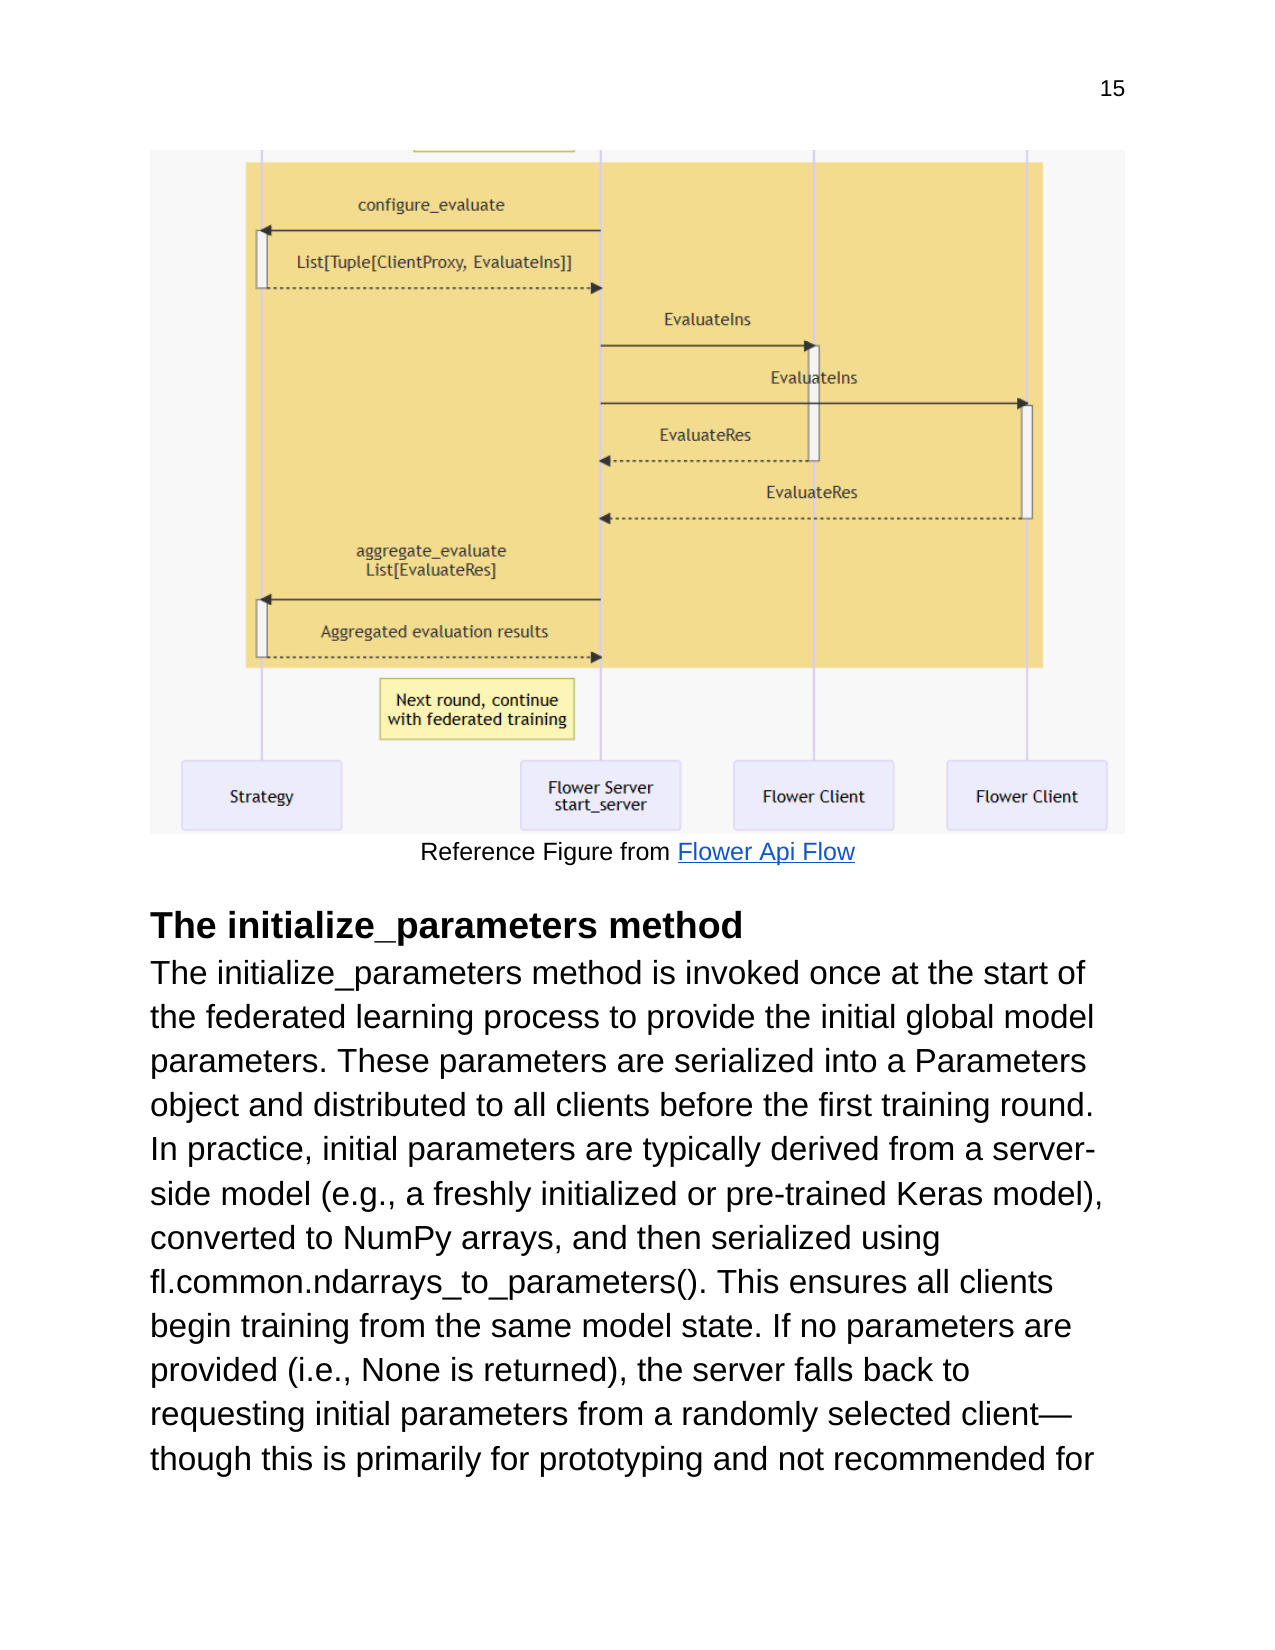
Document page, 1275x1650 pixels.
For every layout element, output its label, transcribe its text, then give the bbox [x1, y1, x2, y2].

picture [150, 150, 1125, 834]
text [150, 953, 1125, 1477]
text Reference Figure from Flower Api Flow [150, 837, 1125, 866]
text The initialize_parameters method [150, 903, 1125, 946]
